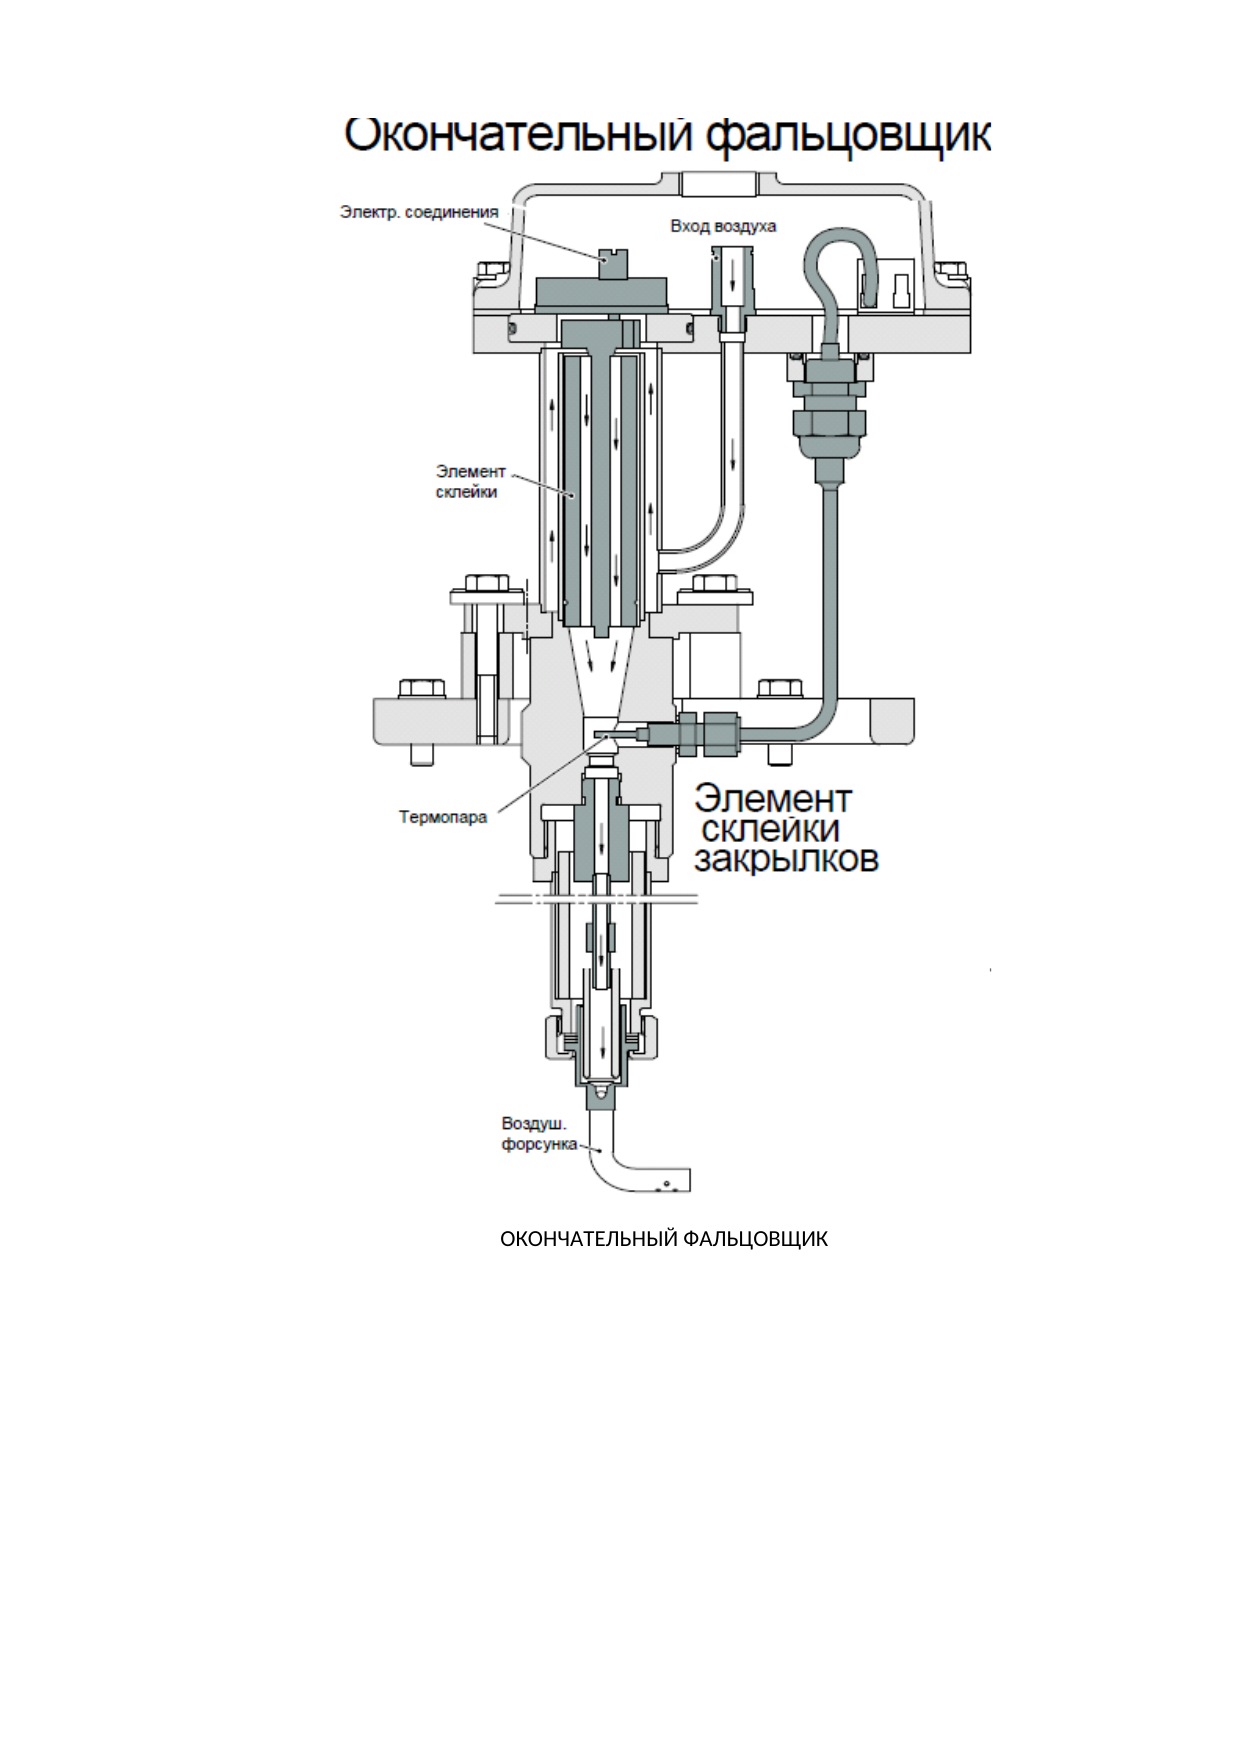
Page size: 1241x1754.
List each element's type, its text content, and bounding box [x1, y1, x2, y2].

text ОКОНЧАТЕЛЬНЫЙ ФАЛЬЦОВЩИК [177, 1224, 1152, 1252]
picture [337, 118, 992, 1200]
